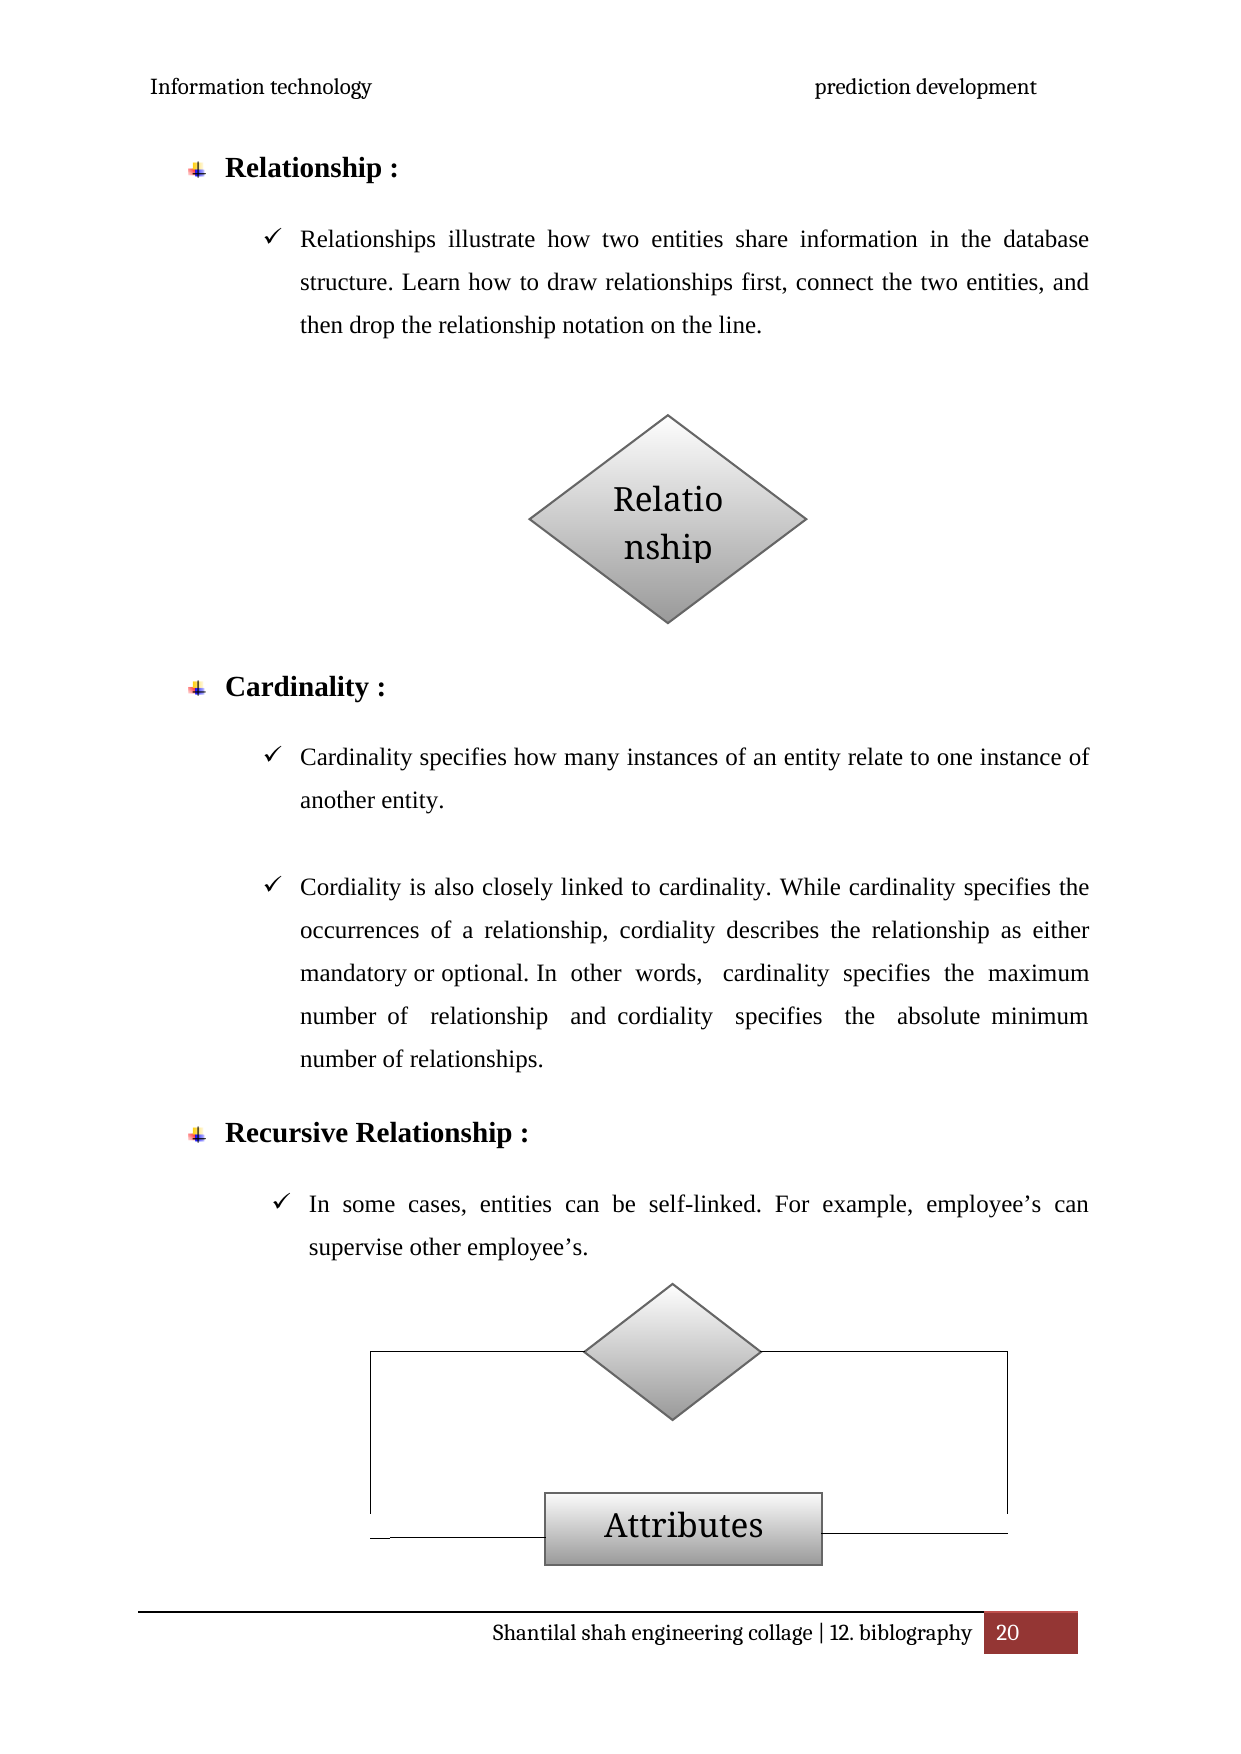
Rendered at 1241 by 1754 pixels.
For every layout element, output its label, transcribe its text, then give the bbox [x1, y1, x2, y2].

picture [188, 679, 206, 696]
picture [188, 160, 206, 178]
list Cardinality : [187, 669, 1051, 702]
picture [188, 1125, 206, 1143]
list Cordiality is also closely linked to cardinality. While cardinality specifies the occurrences of a relationship, cordiality describes the relationship as either mandatory or optional. In other words, cardinality specifies the maximum number of relationship and cordiality specifies the absolute minimum number of relationships. [262, 872, 1090, 1073]
list In some cases, entities can be self-linked. For example, employee’s can supervise other employee’s. [271, 1189, 1090, 1261]
list Recursive Relationship : [187, 1115, 1051, 1148]
list Cardinality specifies how many instances of an entity relate to one instance of another entity. [262, 742, 1090, 814]
list Relationship : [187, 150, 1051, 183]
list Relationships illustrate how two entities share information in the database structure. Learn how to draw relationships first, connect the two entities, and then drop the relationship notation on the line. [262, 224, 1090, 339]
